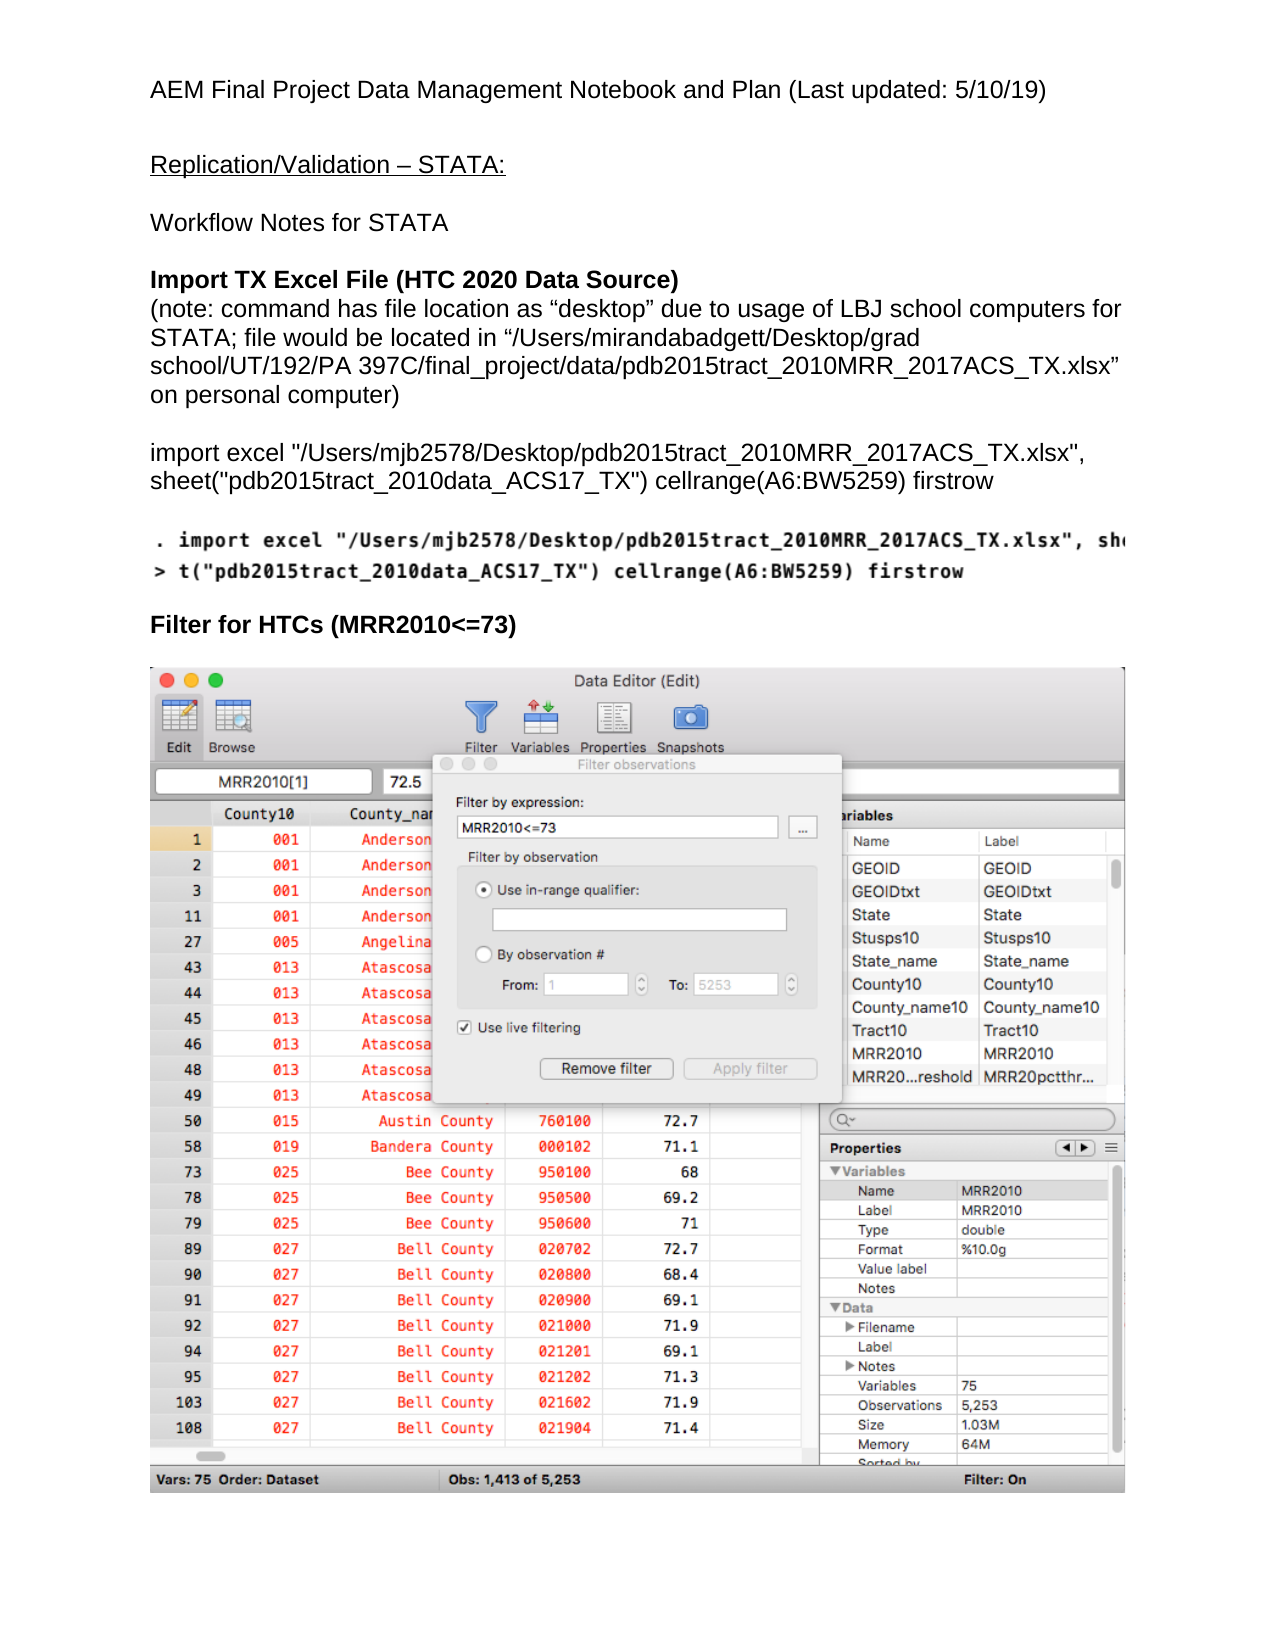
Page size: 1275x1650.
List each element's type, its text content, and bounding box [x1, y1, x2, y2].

text Filter for HTCs (MRR2010<=73) [150, 610, 1125, 638]
text Workflow Notes for STATA [150, 207, 1125, 236]
text (note: command has file location as “desktop” due to usage of LBJ school computers for STATA; file would be located in “/Users/mirandabadgett/Desktop/grad school/UT/192/PA 397C/final_project/data/pdb2015tract_2010MRR_2017ACS_TX.xlsx” on personal computer) [150, 294, 1125, 409]
text import excel "/Users/mjb2578/Desktop/pdb2015tract_2010MRR_2017ACS_TX.xlsx", sheet("pdb2015tract_2010data_ACS17_TX") cellrange(A6:BW5259) firstrow [150, 437, 1125, 495]
text Replication/Validation – STATA: [150, 150, 1125, 179]
text Import TX Excel File (HTC 2020 Data Source) [150, 265, 1125, 294]
picture [150, 667, 1125, 1493]
